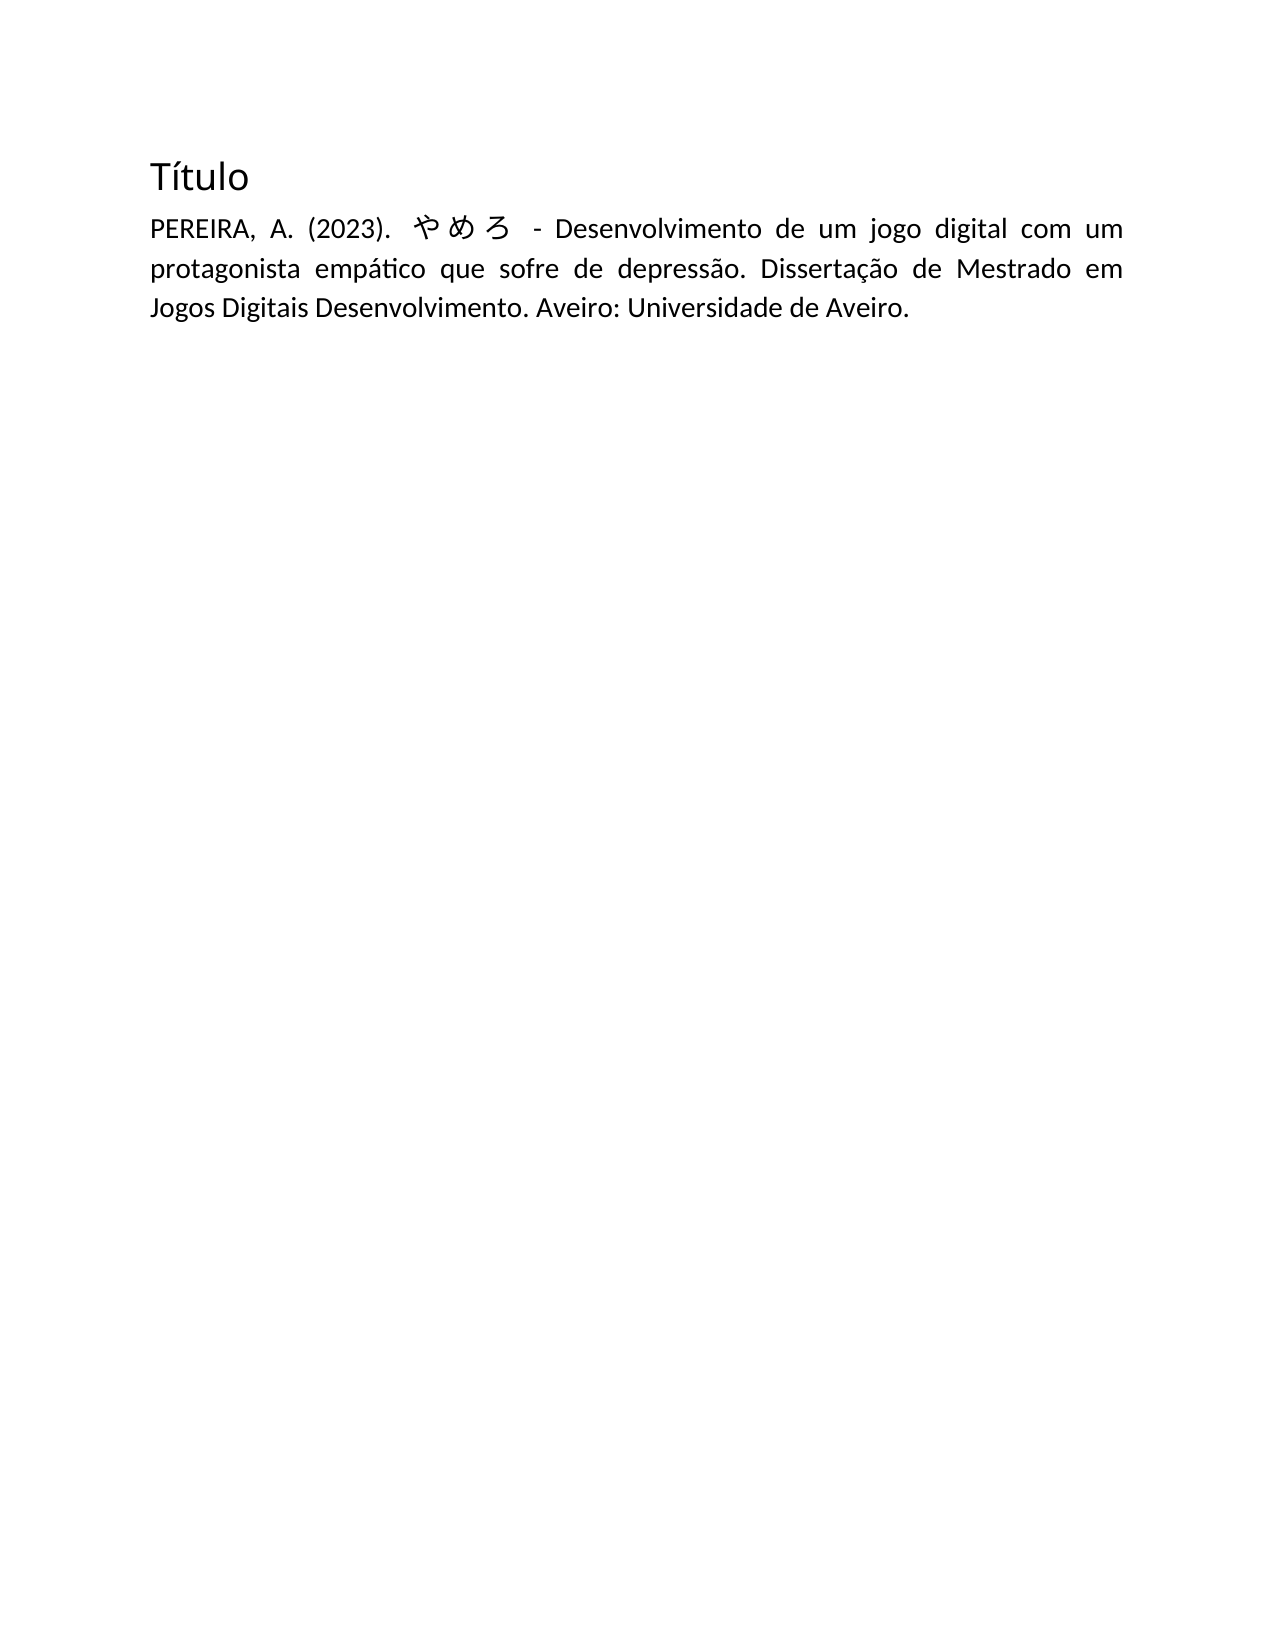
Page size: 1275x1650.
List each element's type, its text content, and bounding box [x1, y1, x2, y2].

subtitle Título [150, 150, 1125, 201]
text PEREIRA, A. (2023). やめろ - Desenvolvimento de um jogo digital com um protagonista empático que sofre de depressão. Dissertação de Mestrado em Jogos Digitais Desenvolvimento. Aveiro: Universidade de Aveiro. [150, 205, 1125, 324]
